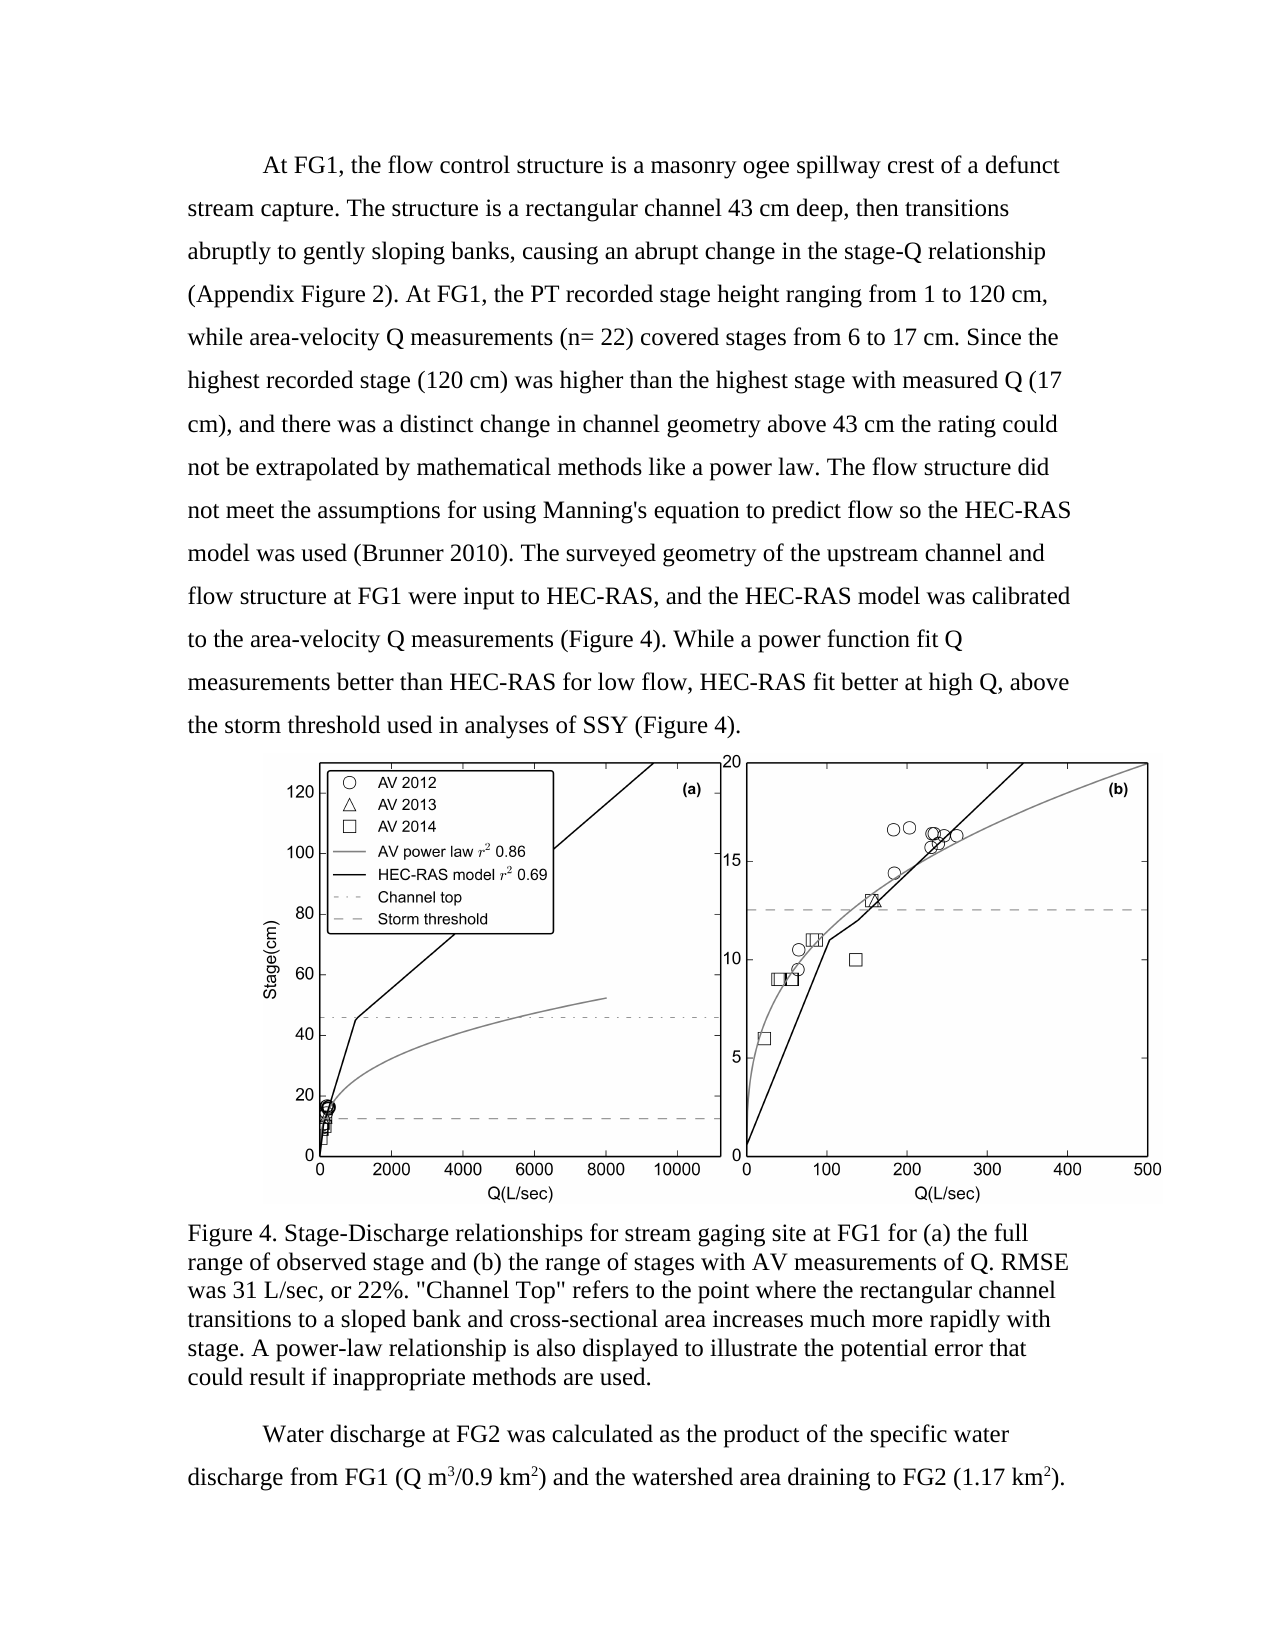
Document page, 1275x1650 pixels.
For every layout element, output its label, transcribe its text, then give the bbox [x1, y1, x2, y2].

picture [262, 753, 1163, 1204]
text At FG1, the flow control structure is a masonry ogee spillway crest of a defunct stream capture. The structure is a rectangular channel 43 cm deep, then transitions abruptly to gently sloping banks, causing an abrupt change in the stage-Q relationship (Appendix Figure 2). At FG1, the PT recorded stage height ranging from 1 to 120 cm, while area-velocity Q measurements (n= 22) covered stages from 6 to 17 cm. Since the highest recorded stage (120 cm) was higher than the highest stage with measured Q (17 cm), and there was a distinct change in channel geometry above 43 cm the rating could not be extrapolated by mathematical methods like a power law. The flow structure did not meet the assumptions for using Manning's equation to predict flow so the HEC-RAS model was used (Brunner 2010). The surveyed geometry of the upstream channel and flow structure at FG1 were input to HEC-RAS, and the HEC-RAS model was calibrated to the area-velocity Q measurements (Figure 4). While a power function fit Q measurements better than HEC-RAS for low flow, HEC-RAS fit better at high Q, above the storm threshold used in analyses of SSY (Figure 4). [187, 150, 1087, 739]
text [187, 1419, 1087, 1491]
text Figure 4. Stage-Discharge relationships for stream gaging site at FG1 for (a) the full range of observed stage and (b) the range of stages with AV measurements of Q. RMSE was 31 L/sec, or 22%. "Channel Top" refers to the point where the rectangular channel transitions to a sloped bank and cross-sectional area increases much more rapidly with stage. A power-law relationship is also displayed to illustrate the potential error that could result if inappropriate methods are used. [187, 1218, 1087, 1391]
